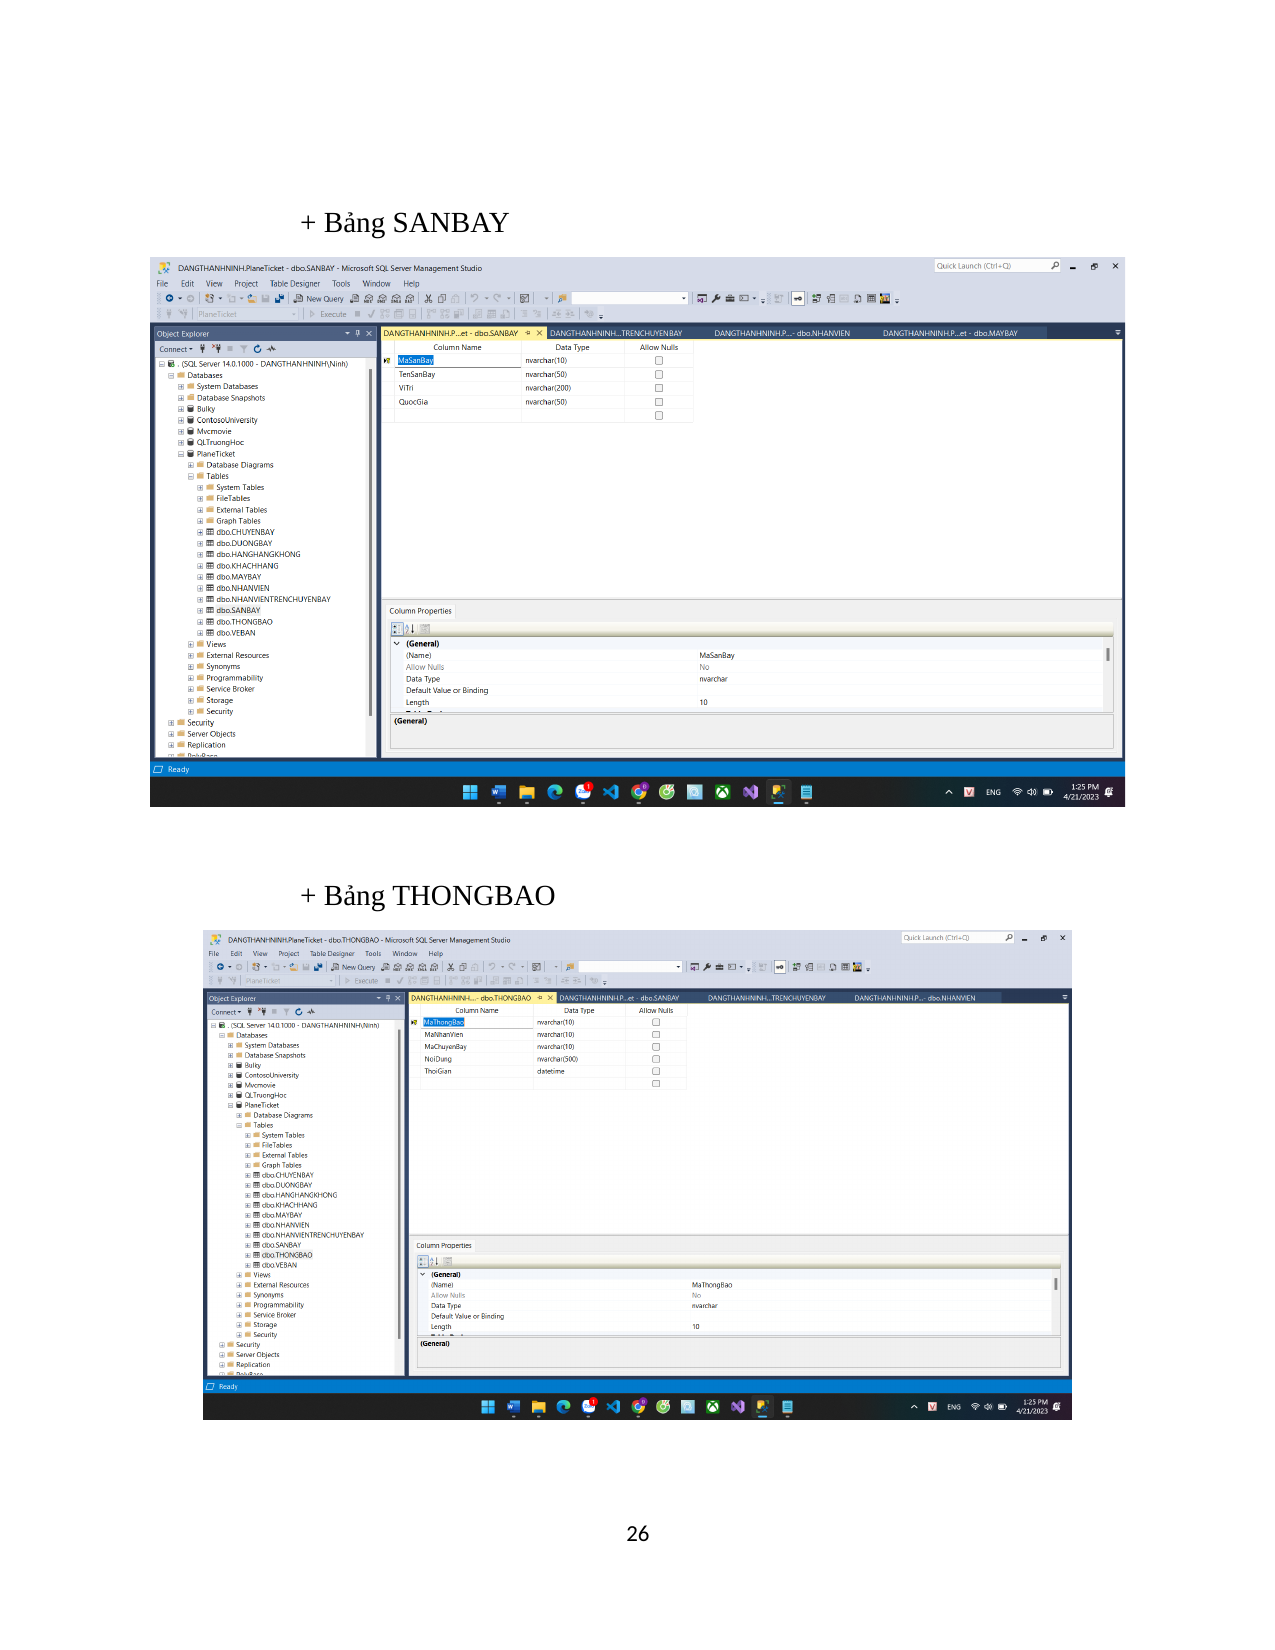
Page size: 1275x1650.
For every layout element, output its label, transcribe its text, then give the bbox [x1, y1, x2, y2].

text + Bảng SANBAY [225, 205, 1125, 239]
picture [150, 257, 1125, 807]
picture [203, 930, 1072, 1420]
text + Bảng THONGBAO [225, 878, 1125, 912]
